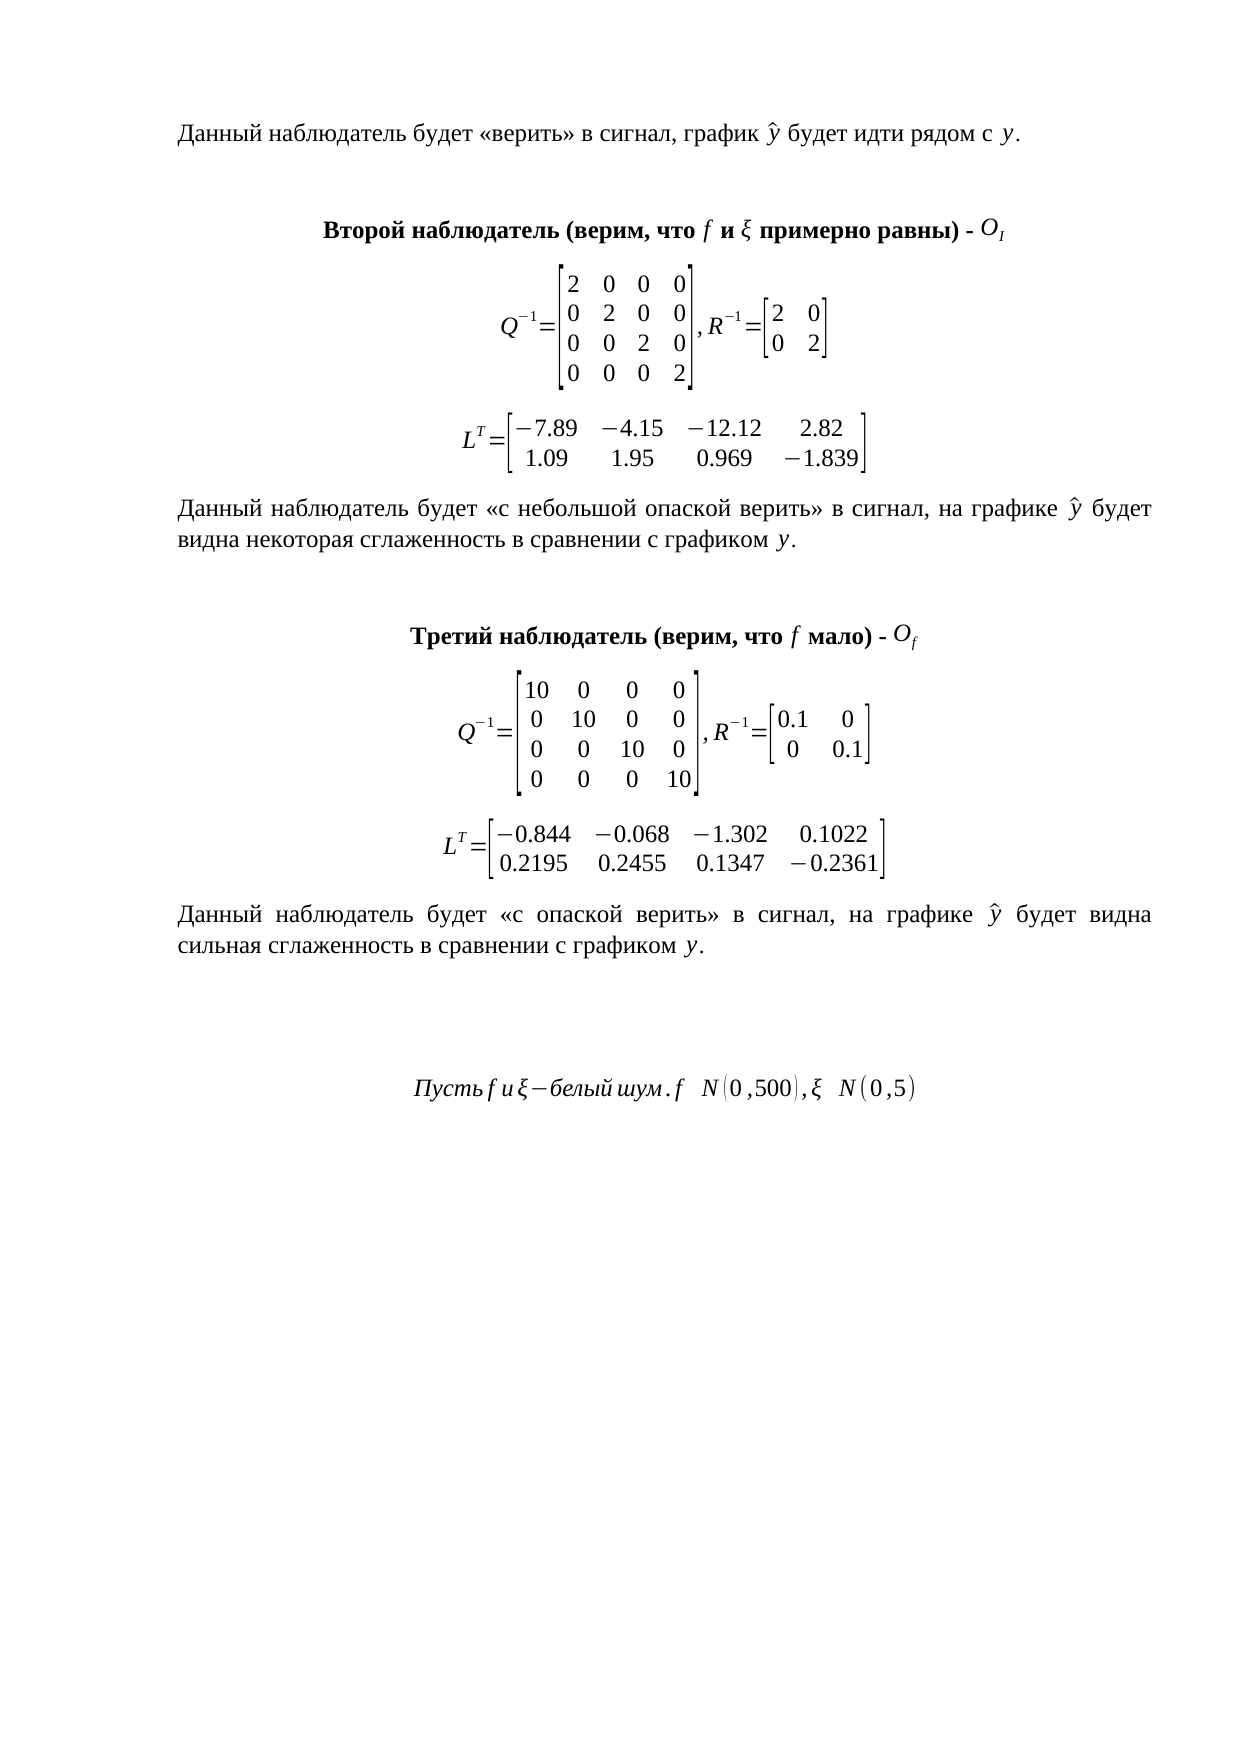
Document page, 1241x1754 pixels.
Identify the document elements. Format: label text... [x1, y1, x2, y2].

text Данный наблюдатель будет «с небольшой опаской верить» в сигнал, на графике будет видна некоторая сглаженность в сравнении с графиком . [177, 493, 1152, 553]
text Второй наблюдатель (верим, что и примерно равны) - [177, 213, 1152, 245]
text Данный наблюдатель будет «верить» в сигнал, график будет идти рядом с . [177, 118, 1152, 147]
text Третий наблюдатель (верим, что мало) - [177, 619, 1152, 651]
text Данный наблюдатель будет «с опаской верить» в сигнал, на графике будет видна сильная сглаженность в сравнении с графиком . [177, 899, 1152, 959]
